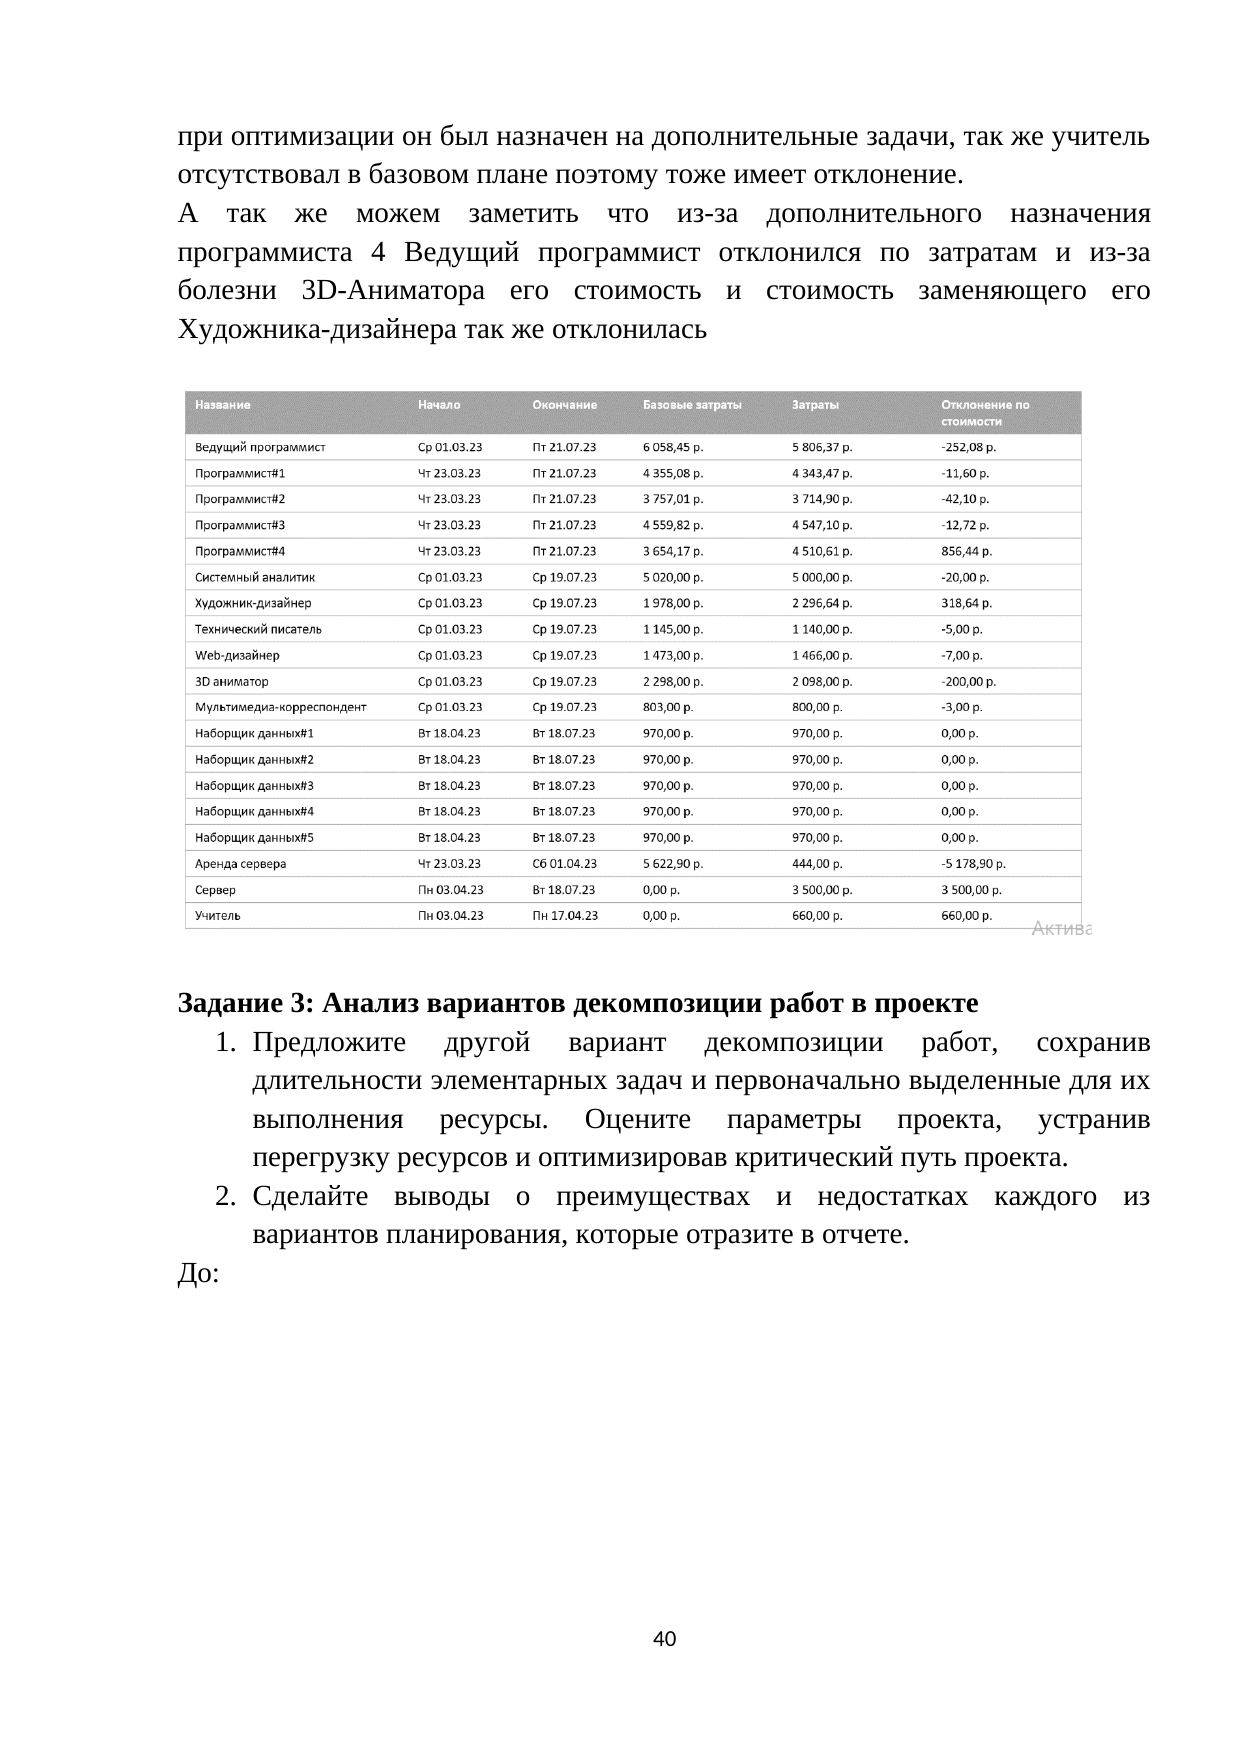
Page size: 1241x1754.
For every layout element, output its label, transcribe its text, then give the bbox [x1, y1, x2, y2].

text Задание 3: Анализ вариантов декомпозиции работ в проекте [177, 985, 1152, 1019]
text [177, 118, 1152, 190]
list Предложите другой вариант декомпозиции работ, сохранив длительности элементарных задач и первоначально выделенные для их выполнения ресурсы. Оцените параметры проекта, устранив перегрузку ресурсов и оптимизировав критический путь проекта. [215, 1024, 1152, 1173]
text А так же можем заметить что из-за дополнительного назначения программиста 4 Ведущий программист отклонился по затратам и из-за болезни 3D-Аниматора его стоимость и стоимость заменяющего его Художника-дизайнера так же отклонилась [177, 195, 1152, 344]
list Сделайте выводы о преимуществах и недостатках каждого из вариантов планирования, которые отразите в отчете. [215, 1178, 1152, 1250]
picture [177, 387, 1092, 942]
text До: [177, 1255, 1152, 1289]
